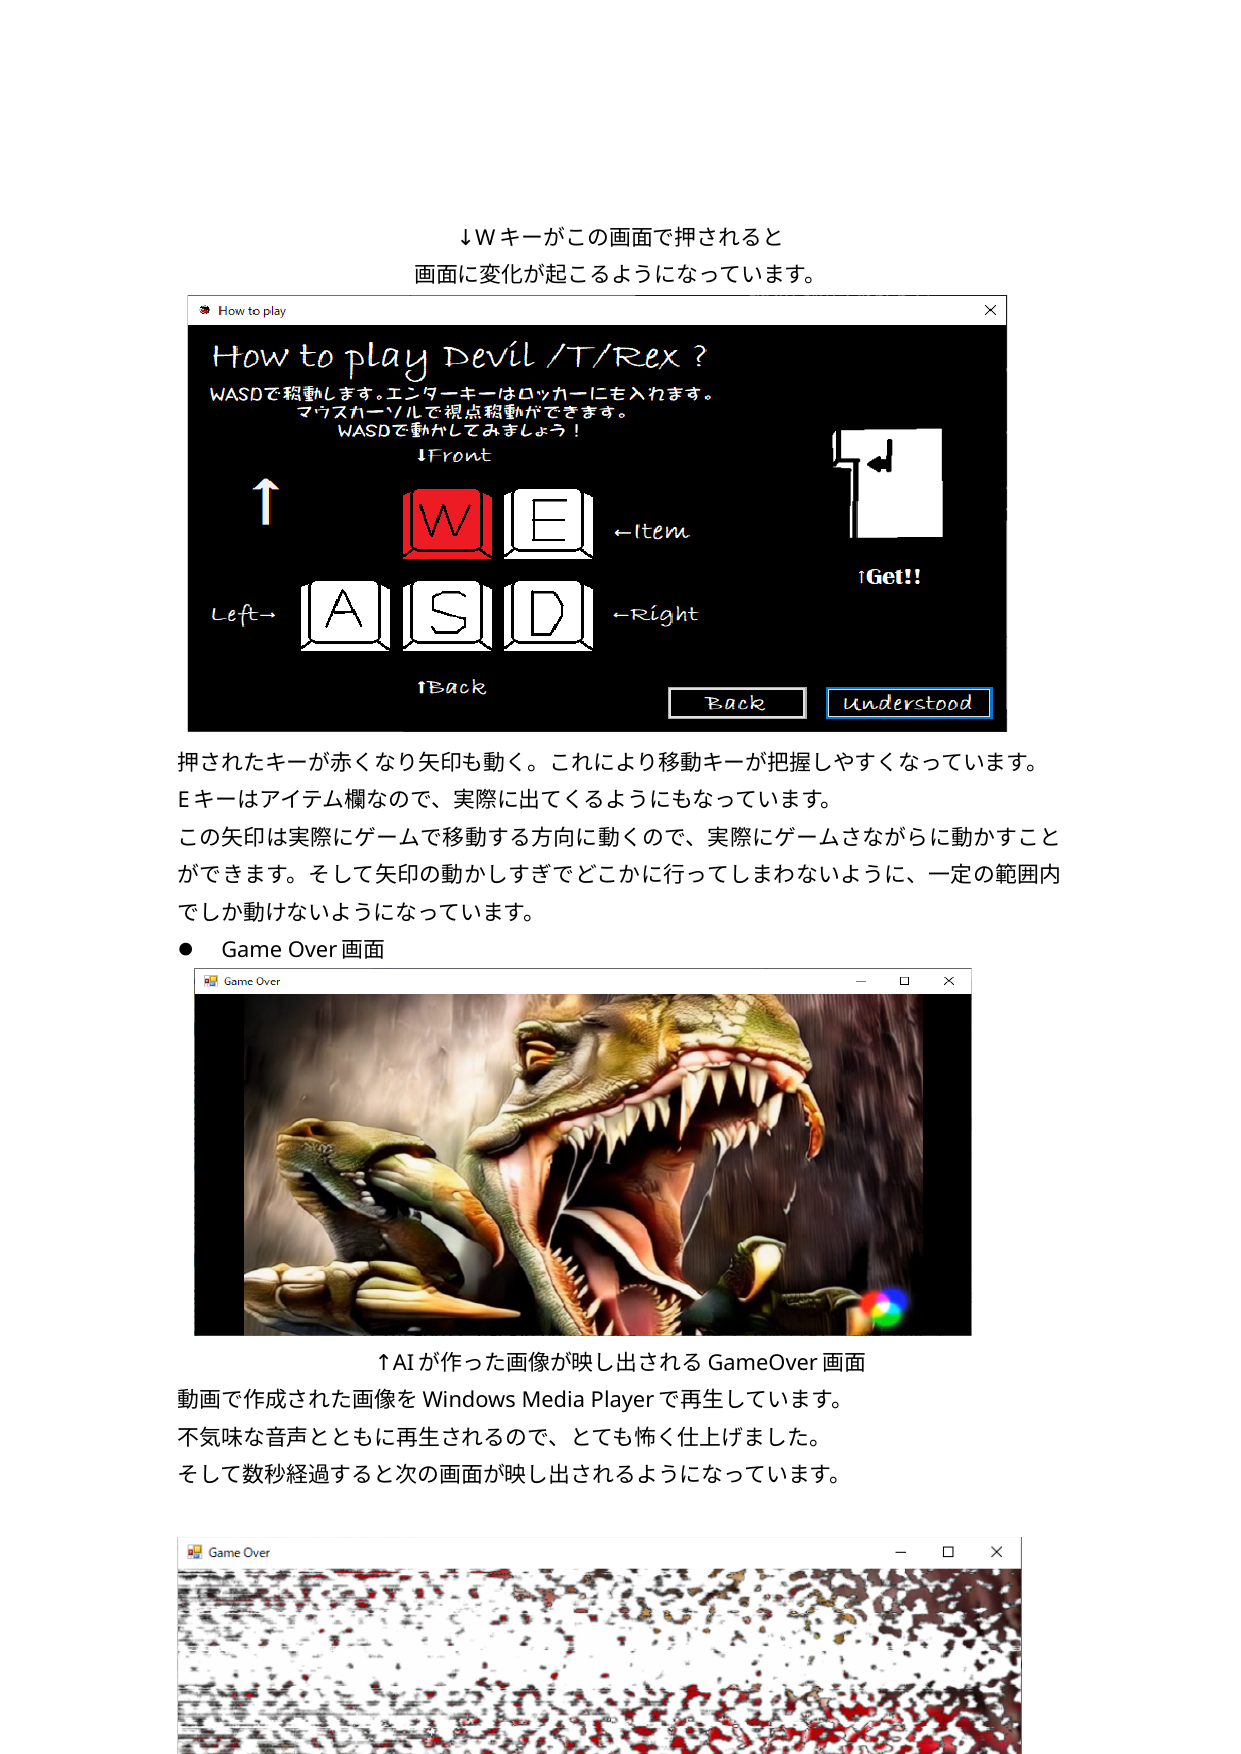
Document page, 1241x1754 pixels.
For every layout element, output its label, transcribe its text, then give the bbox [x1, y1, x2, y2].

text ↓Wキーがこの画面で押されると [177, 217, 1063, 254]
text 画面に変化が起こるようになっています。 [177, 254, 1063, 292]
text Eキーはアイテム欄なので、実際に出てくるようにもなっています。 [177, 779, 1063, 817]
picture [194, 968, 972, 1336]
text そして数秒経過すると次の画面が映し出されるようになっています。 [177, 1454, 1063, 1492]
picture [187, 295, 1008, 732]
text この矢印は実際にゲームで移動する方向に動くので、実際にゲームさながらに動かすことができます。そして矢印の動かしすぎでどこかに行ってしまわないように、一定の範囲内でしか動けないようになっています。 [177, 817, 1063, 929]
list Game Over画面 [177, 929, 1063, 967]
text 動画で作成された画像をWindows Media Playerで再生しています。 [177, 1379, 1063, 1417]
text 不気味な音声とともに再生されるので、とても怖く仕上げました。 [177, 1417, 1063, 1454]
text ↑AIが作った画像が映し出されるGameOver画面 [177, 1342, 1063, 1379]
picture [177, 1537, 1022, 1754]
text 押されたキーが赤くなり矢印も動く。これにより移動キーが把握しやすくなっています。 [177, 742, 1063, 779]
